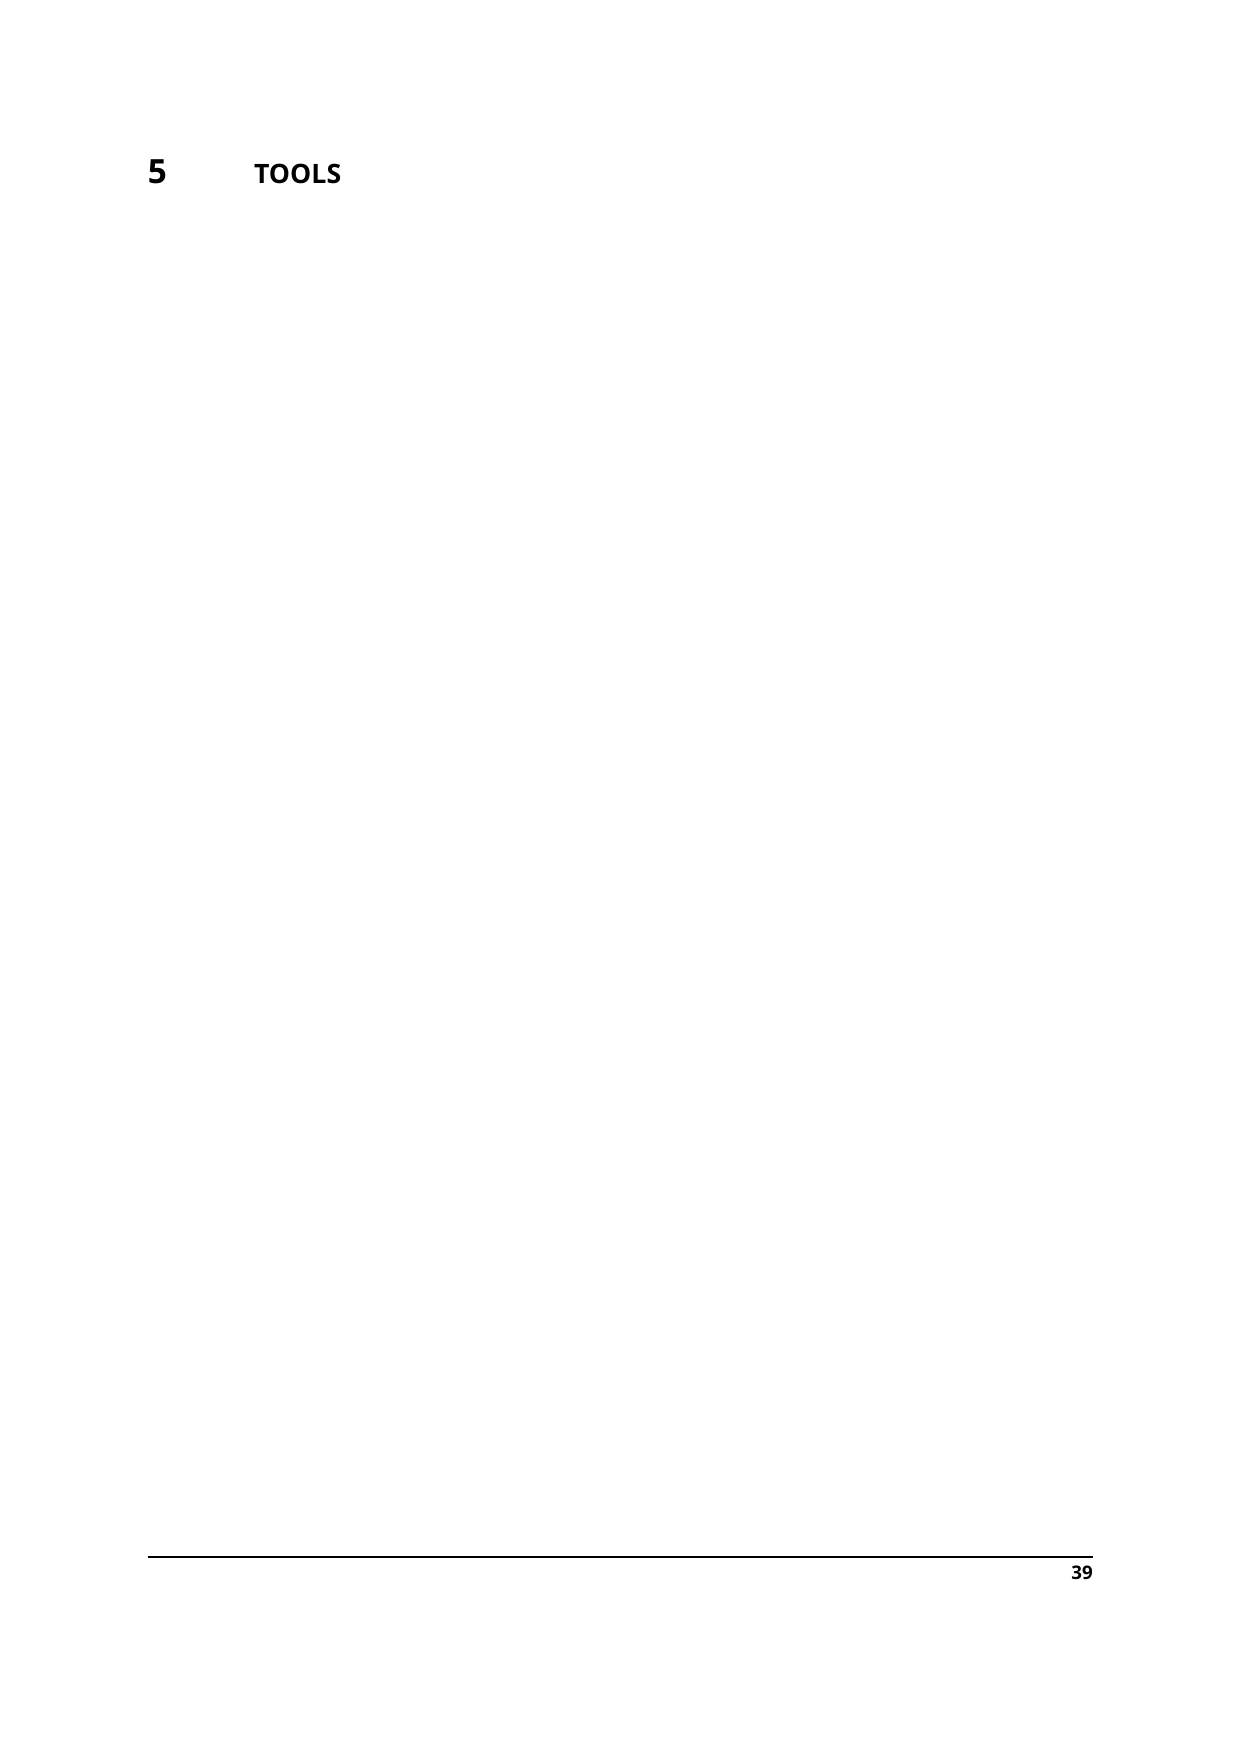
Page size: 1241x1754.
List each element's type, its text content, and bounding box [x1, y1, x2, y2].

subtitle tools [148, 148, 1093, 193]
